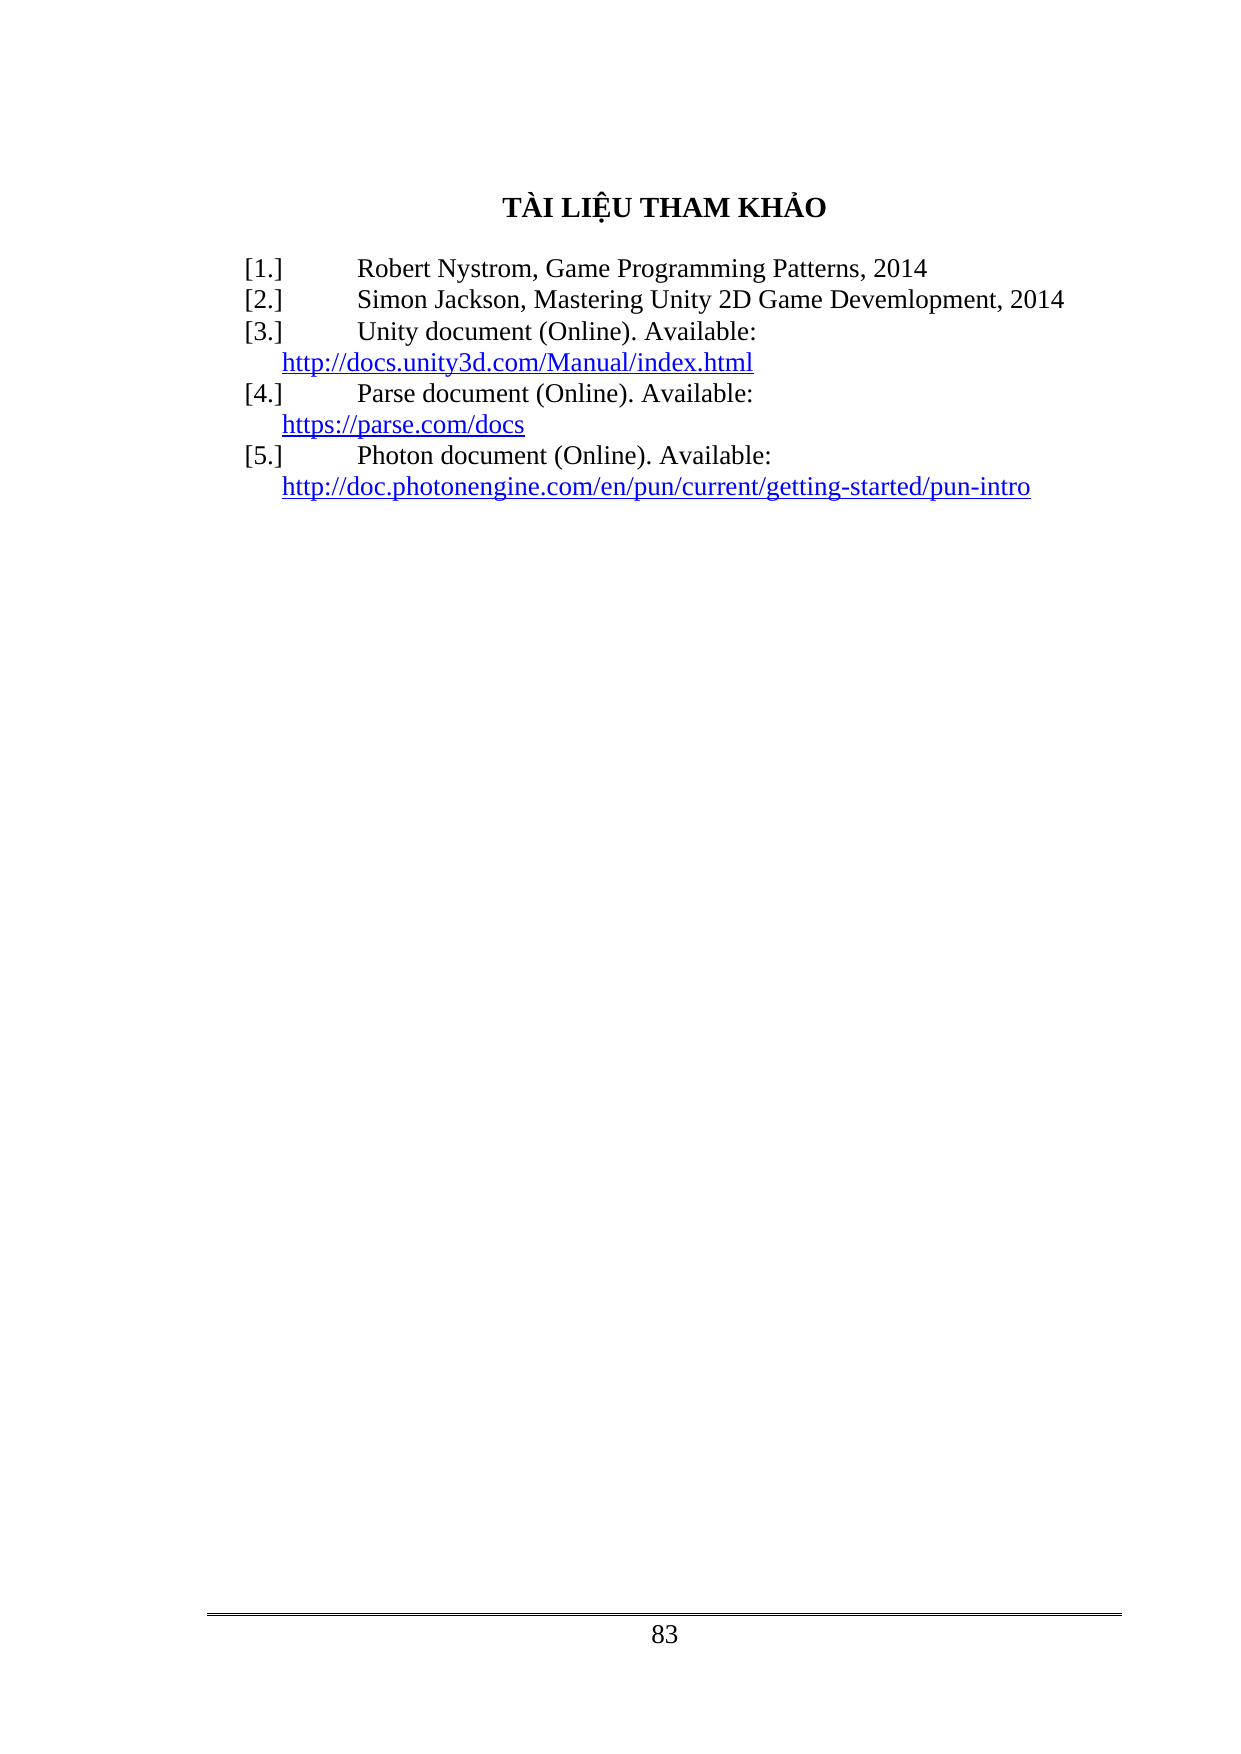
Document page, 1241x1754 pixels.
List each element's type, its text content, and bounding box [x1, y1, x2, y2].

subtitle TÀI LIỆU THAM KHẢO [207, 190, 1122, 223]
list http://docs.unity3d.com/Manual/index.html [282, 346, 1122, 377]
list Parse document (Online). Available: [244, 377, 1122, 408]
list Robert Nystrom, Game Programming Patterns, 2014 [244, 252, 1122, 284]
list Unity document (Online). Available: [244, 315, 1122, 346]
list http://doc.photonengine.com/en/pun/current/getting-started/pun-intro [282, 471, 1122, 502]
list https://parse.com/docs [282, 408, 1122, 439]
list Photon document (Online). Available: [244, 439, 1122, 471]
list Simon Jackson, Mastering Unity 2D Game Devemlopment, 2014 [244, 284, 1122, 315]
